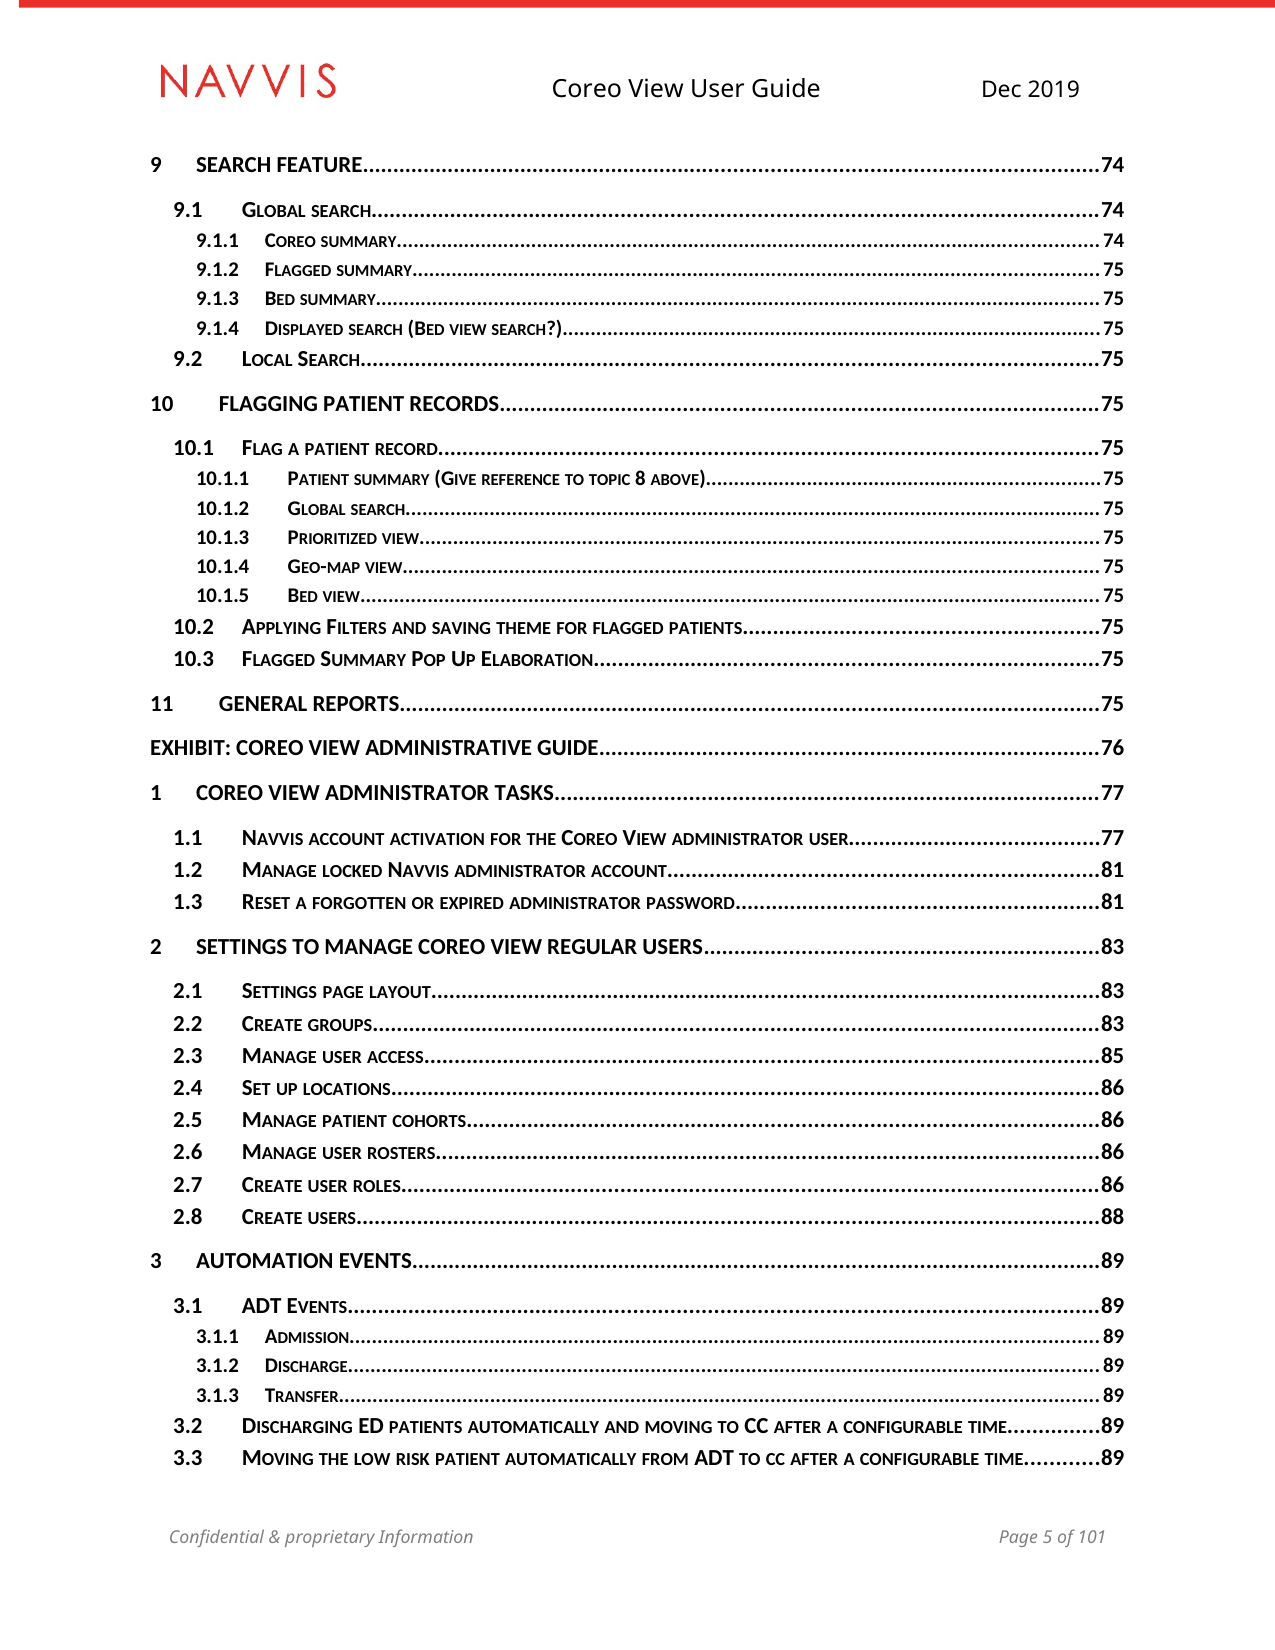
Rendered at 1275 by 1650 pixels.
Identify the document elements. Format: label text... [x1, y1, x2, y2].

text 2.3 Manage user access 85 [173, 1041, 1125, 1069]
text 10.2 Applying Filters and saving theme for flagged patients 75 [173, 612, 1125, 640]
text 9.1.4 Displayed search (Bed view search?) 75 [196, 315, 1125, 340]
text 3.1.2 Discharge 89 [196, 1353, 1125, 1378]
text 10.3 Flagged Summary Pop Up Elaboration 75 [173, 644, 1125, 672]
text 10.1.2 Global search 75 [196, 495, 1125, 520]
text 10.1 Flag a patient record 75 [173, 433, 1125, 461]
text 2.4 Set up locations 86 [173, 1073, 1125, 1101]
text 2.7 Create user roles 86 [173, 1170, 1125, 1198]
text 2.2 Create groups 83 [173, 1009, 1125, 1037]
text 9.1.2 Flagged summary 75 [196, 256, 1125, 282]
text 2.6 Manage user rosters 86 [173, 1137, 1125, 1166]
text 10 Flagging patient records 75 [150, 389, 1125, 417]
text 3.3 Moving the low risk patient automatically from ADT to cc after a configurable time 89 [173, 1443, 1125, 1471]
text Exhibit: Coreo View Administrative Guide 76 [150, 733, 1125, 761]
text 2.8 Create users 88 [173, 1202, 1125, 1230]
text 3.1.3 Transfer 89 [196, 1382, 1125, 1407]
text 1 Coreo View Administrator Tasks 77 [150, 778, 1125, 806]
picture [150, 57, 346, 105]
text 3.2 Discharging ED patients automatically and moving to CC after a configurable time 89 [173, 1411, 1125, 1439]
text 3.1.1 Admission 89 [196, 1323, 1125, 1349]
text 10.1.4 Geo-map view 75 [196, 553, 1125, 579]
text 9.1.3 Bed summary 75 [196, 285, 1125, 311]
text 10.1.1 Patient summary (Give reference to topic 8 above) 75 [196, 466, 1125, 491]
text 9.1.1 Coreo summary 74 [196, 227, 1125, 252]
text 3.1 ADT Events 89 [173, 1291, 1125, 1319]
text 9.1 Global search 74 [173, 195, 1125, 223]
text 10.1.5 Bed view 75 [196, 583, 1125, 608]
text 2.5 Manage patient cohorts 86 [173, 1105, 1125, 1133]
text 1.1 Navvis account activation for the Coreo View administrator user 77 [173, 823, 1125, 851]
text 9 Search feature 74 [150, 150, 1125, 178]
text 2.1 Settings page layout 83 [173, 977, 1125, 1004]
text 11 General reports 75 [150, 689, 1125, 717]
text 9.2 Local Search 75 [173, 344, 1125, 372]
text 10.1.3 Prioritized view 75 [196, 524, 1125, 549]
text 1.2 Manage locked Navvis administrator account 81 [173, 855, 1125, 883]
text 1.3 Reset a forgotten or expired administrator password 81 [173, 887, 1125, 915]
text 3 Automation Events 89 [150, 1247, 1125, 1274]
text 2 Settings to manage Coreo View regular users 83 [150, 932, 1125, 960]
